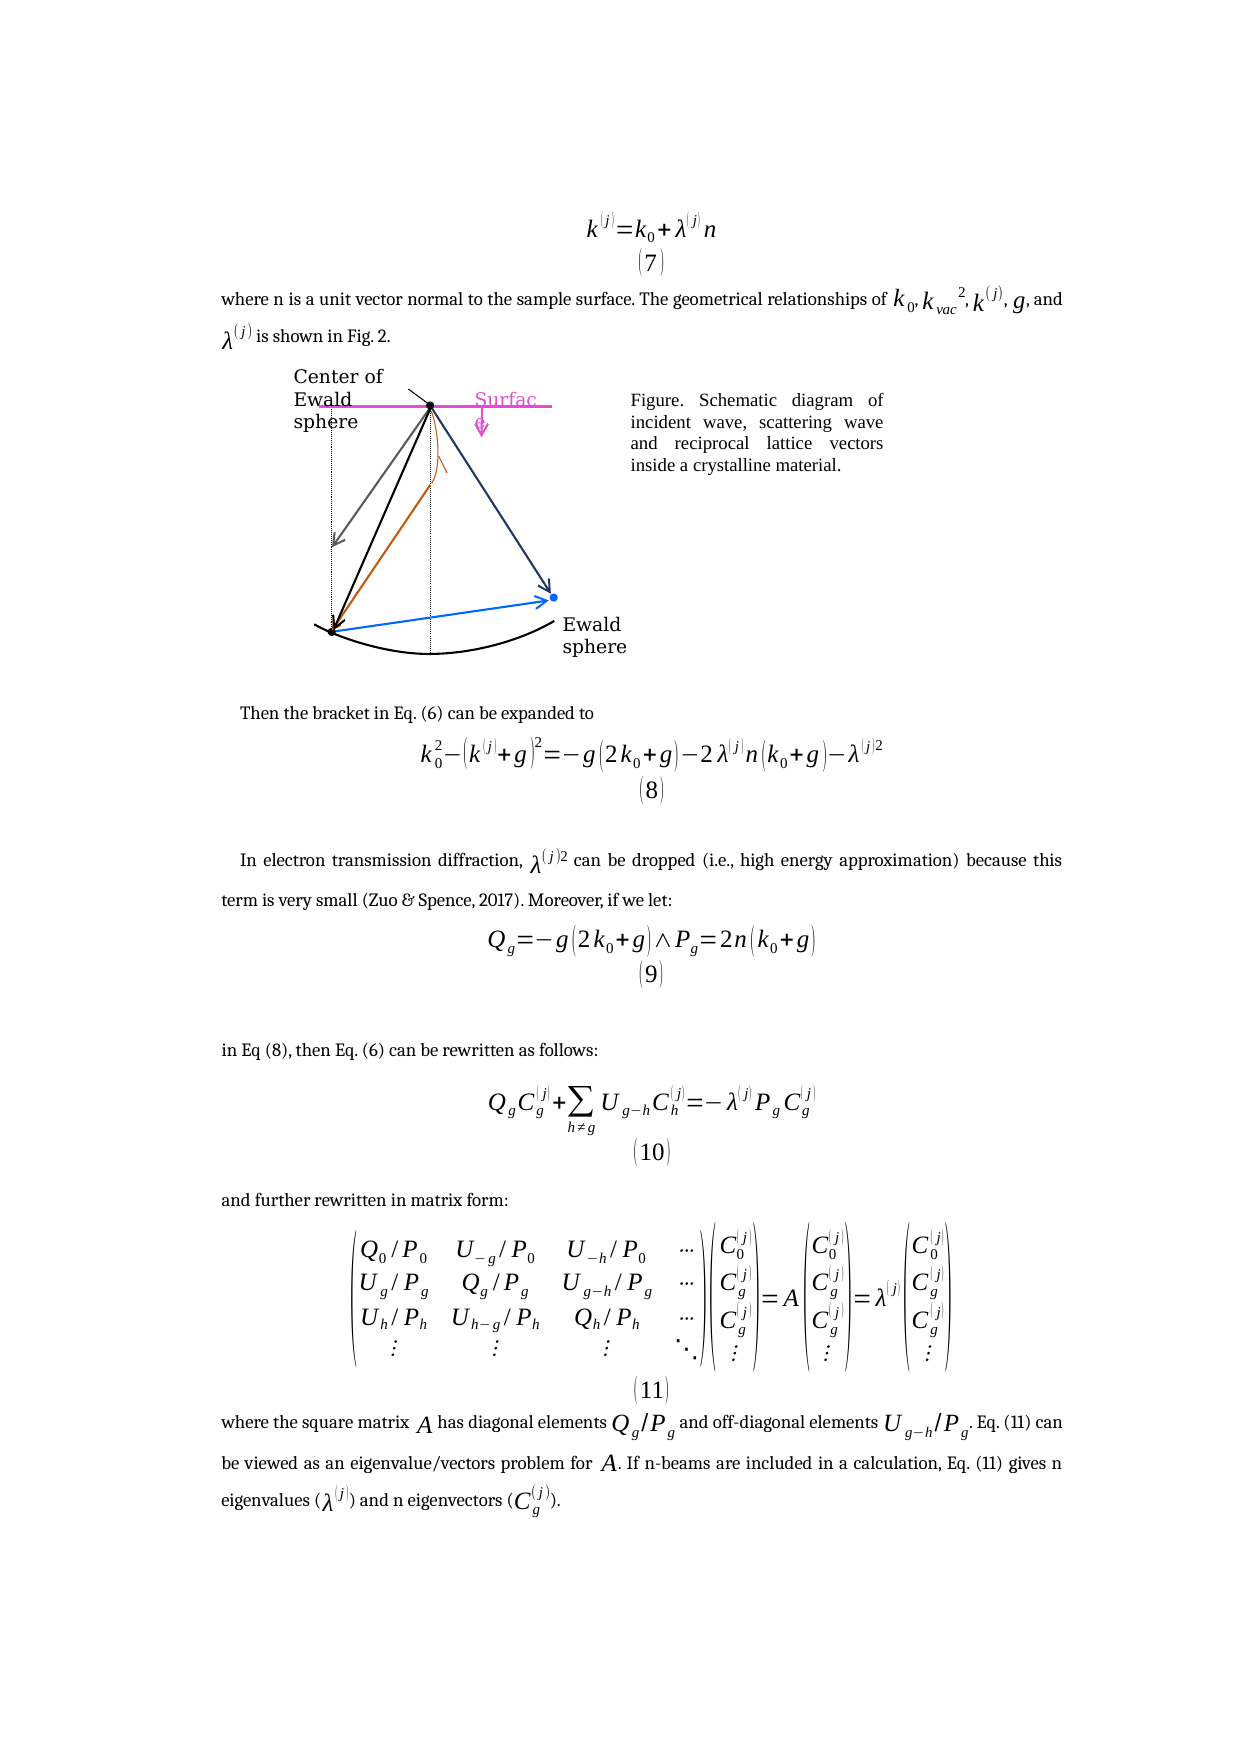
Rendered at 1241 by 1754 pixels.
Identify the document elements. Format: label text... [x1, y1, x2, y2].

text In electron transmission diffraction, can be dropped (i.e., high energy approximation) because this term is very small (Zuo & Spence, 2017). Moreover, if we let: [221, 844, 1063, 919]
text where n is a unit vector normal to the sample surface. The geometrical relationships of , , , , and is shown in Fig. 2. [221, 282, 1063, 357]
text and further rewritten in matrix form: [221, 1182, 1063, 1219]
text Then the bracket in Eq. (6) can be expanded to [221, 357, 1063, 732]
text in Eq (8), then Eq. (6) can be rewritten as follows: [221, 1032, 1063, 1069]
text where the square matrix has diagonal elements and off-diagonal elements . Eq. (11) can be viewed as an eigenvalue/vectors problem for . If n-beams are included in a calculation, Eq. (11) gives n eigenvalues () and n eigenvectors (). [221, 1407, 1063, 1519]
